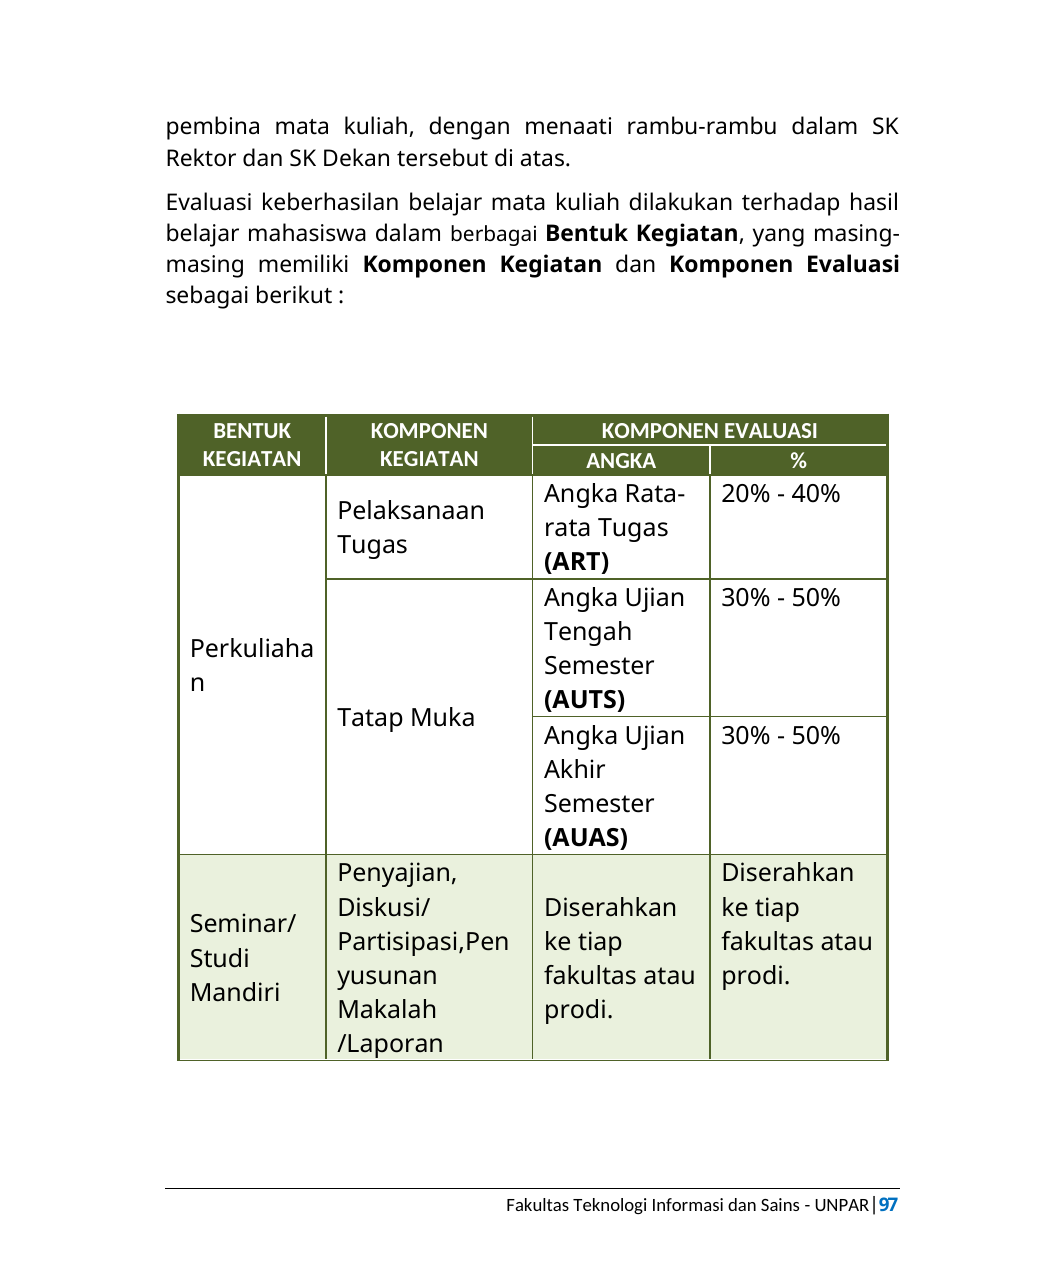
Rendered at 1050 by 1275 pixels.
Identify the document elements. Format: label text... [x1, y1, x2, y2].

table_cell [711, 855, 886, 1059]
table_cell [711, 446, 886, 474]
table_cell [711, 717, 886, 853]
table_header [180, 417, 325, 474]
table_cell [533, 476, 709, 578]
text Evaluasi keberhasilan belajar mata kuliah dilakukan terhadap hasil belajar mahasiswa dalam berbagai Bentuk Kegiatan, yang masing-masing memiliki Komponen Kegiatan dan Komponen Evaluasi sebagai berikut : [165, 185, 900, 310]
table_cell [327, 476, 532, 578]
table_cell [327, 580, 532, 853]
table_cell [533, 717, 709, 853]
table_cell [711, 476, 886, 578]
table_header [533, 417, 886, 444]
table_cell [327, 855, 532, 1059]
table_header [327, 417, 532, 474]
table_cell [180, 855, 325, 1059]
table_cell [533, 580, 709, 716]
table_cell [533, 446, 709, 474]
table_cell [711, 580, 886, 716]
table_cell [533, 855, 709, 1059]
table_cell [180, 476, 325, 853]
